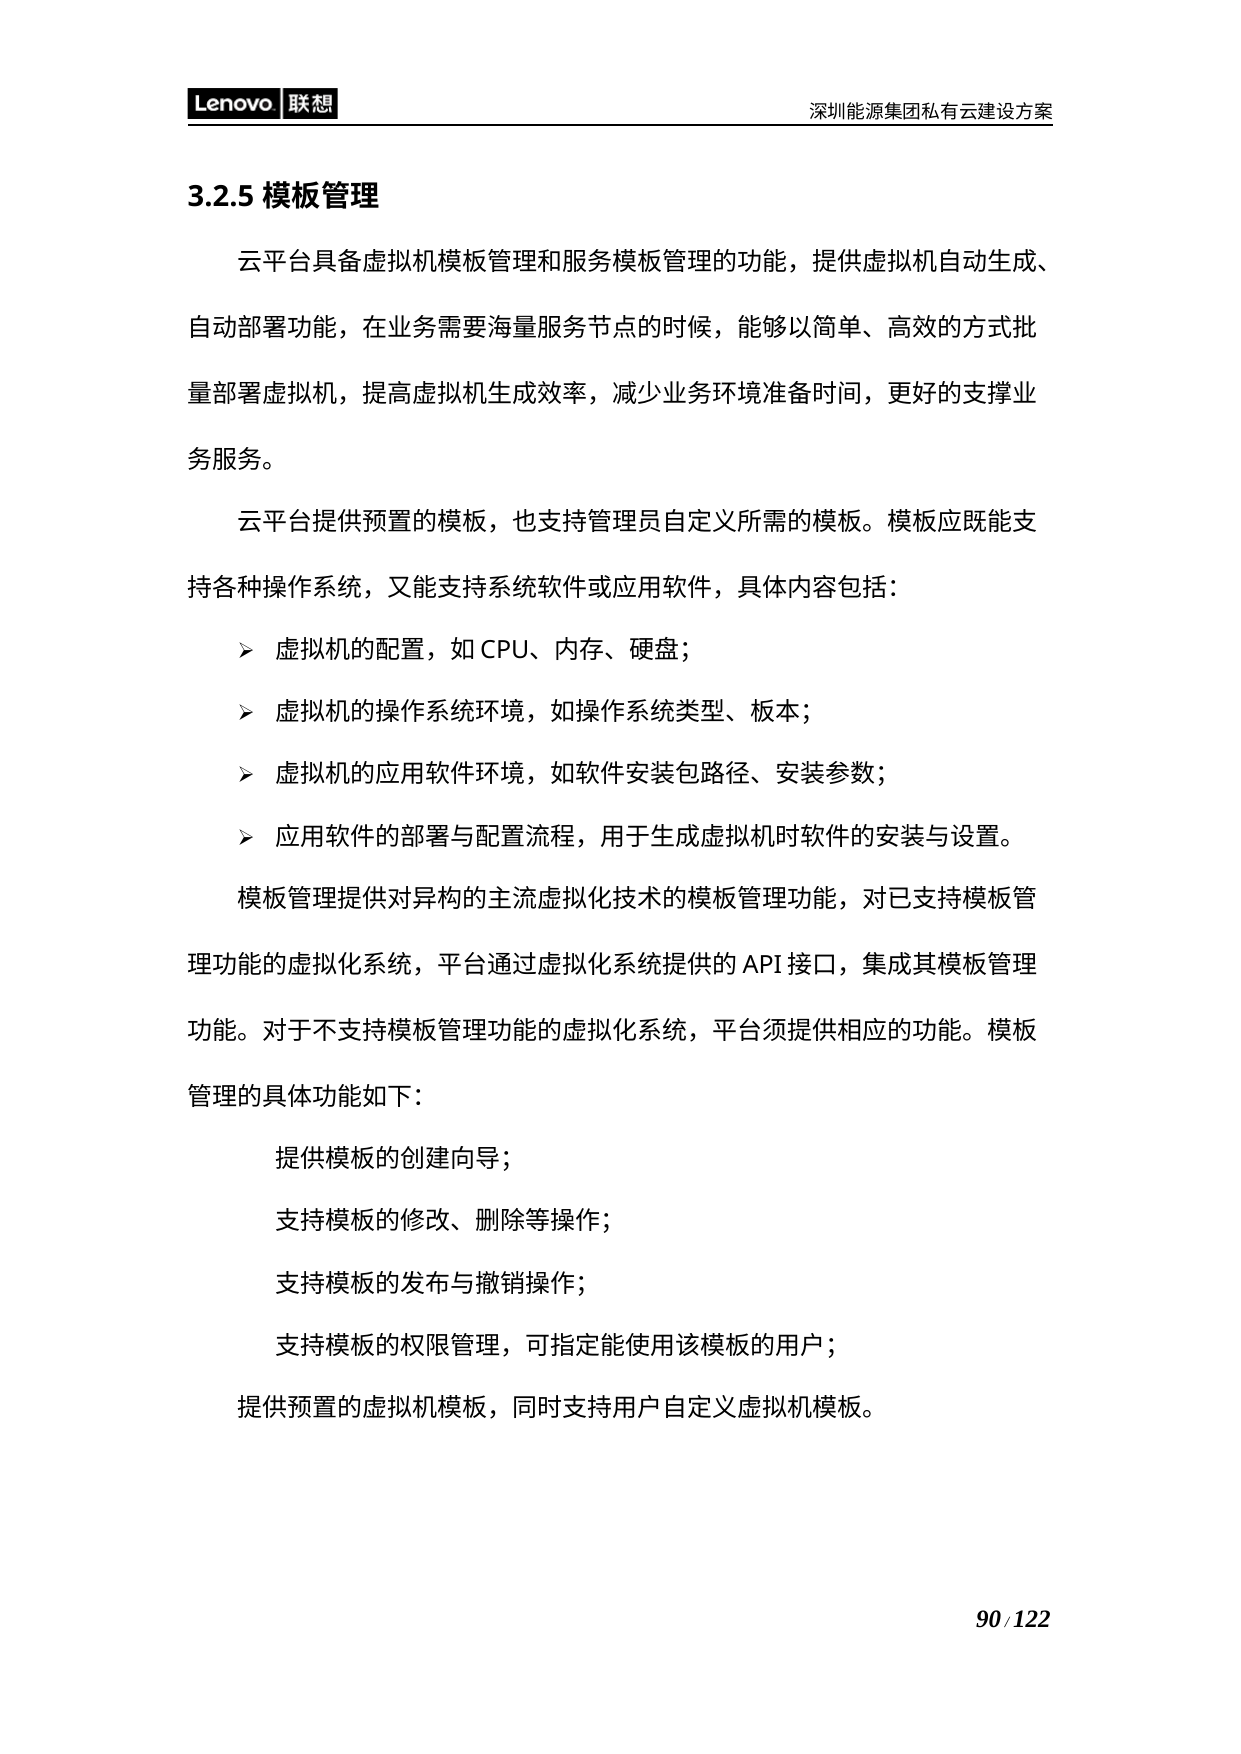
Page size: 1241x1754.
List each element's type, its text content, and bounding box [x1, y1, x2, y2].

list 虚拟机的操作系统环境，如操作系统类型、板本； [187, 688, 1053, 732]
list 虚拟机的应用软件环境，如软件安装包路径、安装参数； [187, 750, 1053, 794]
subtitle 模板管理 [187, 172, 1053, 216]
text 模板管理提供对异构的主流虚拟化技术的模板管理功能，对已支持模板管理功能的虚拟化系统，平台通过虚拟化系统提供的API接口，集成其模板管理功能。对于不支持模板管理功能的虚拟化系统，平台须提供相应的功能。模板管理的具体功能如下： [187, 874, 1053, 1117]
text 云平台具备虚拟机模板管理和服务模板管理的功能，提供虚拟机自动生成、自动部署功能，在业务需要海量服务节点的时候，能够以简单、高效的方式批量部署虚拟机，提高虚拟机生成效率，减少业务环境准备时间，更好的支撑业务服务。 [187, 237, 1053, 479]
list 支持模板的权限管理，可指定能使用该模板的用户； [187, 1321, 1053, 1365]
list 支持模板的修改、删除等操作； [187, 1197, 1053, 1241]
text 云平台提供预置的模板，也支持管理员自定义所需的模板。模板应既能支持各种操作系统，又能支持系统软件或应用软件，具体内容包括： [187, 497, 1053, 608]
list 支持模板的发布与撤销操作； [187, 1259, 1053, 1303]
list 提供模板的创建向导； [187, 1135, 1053, 1179]
picture [187, 88, 338, 119]
text 提供预置的虚拟机模板，同时支持用户自定义虚拟机模板。 [187, 1383, 1053, 1428]
list 虚拟机的配置，如CPU、内存、硬盘； [187, 626, 1053, 670]
list 应用软件的部署与配置流程，用于生成虚拟机时软件的安装与设置。 [187, 812, 1053, 856]
